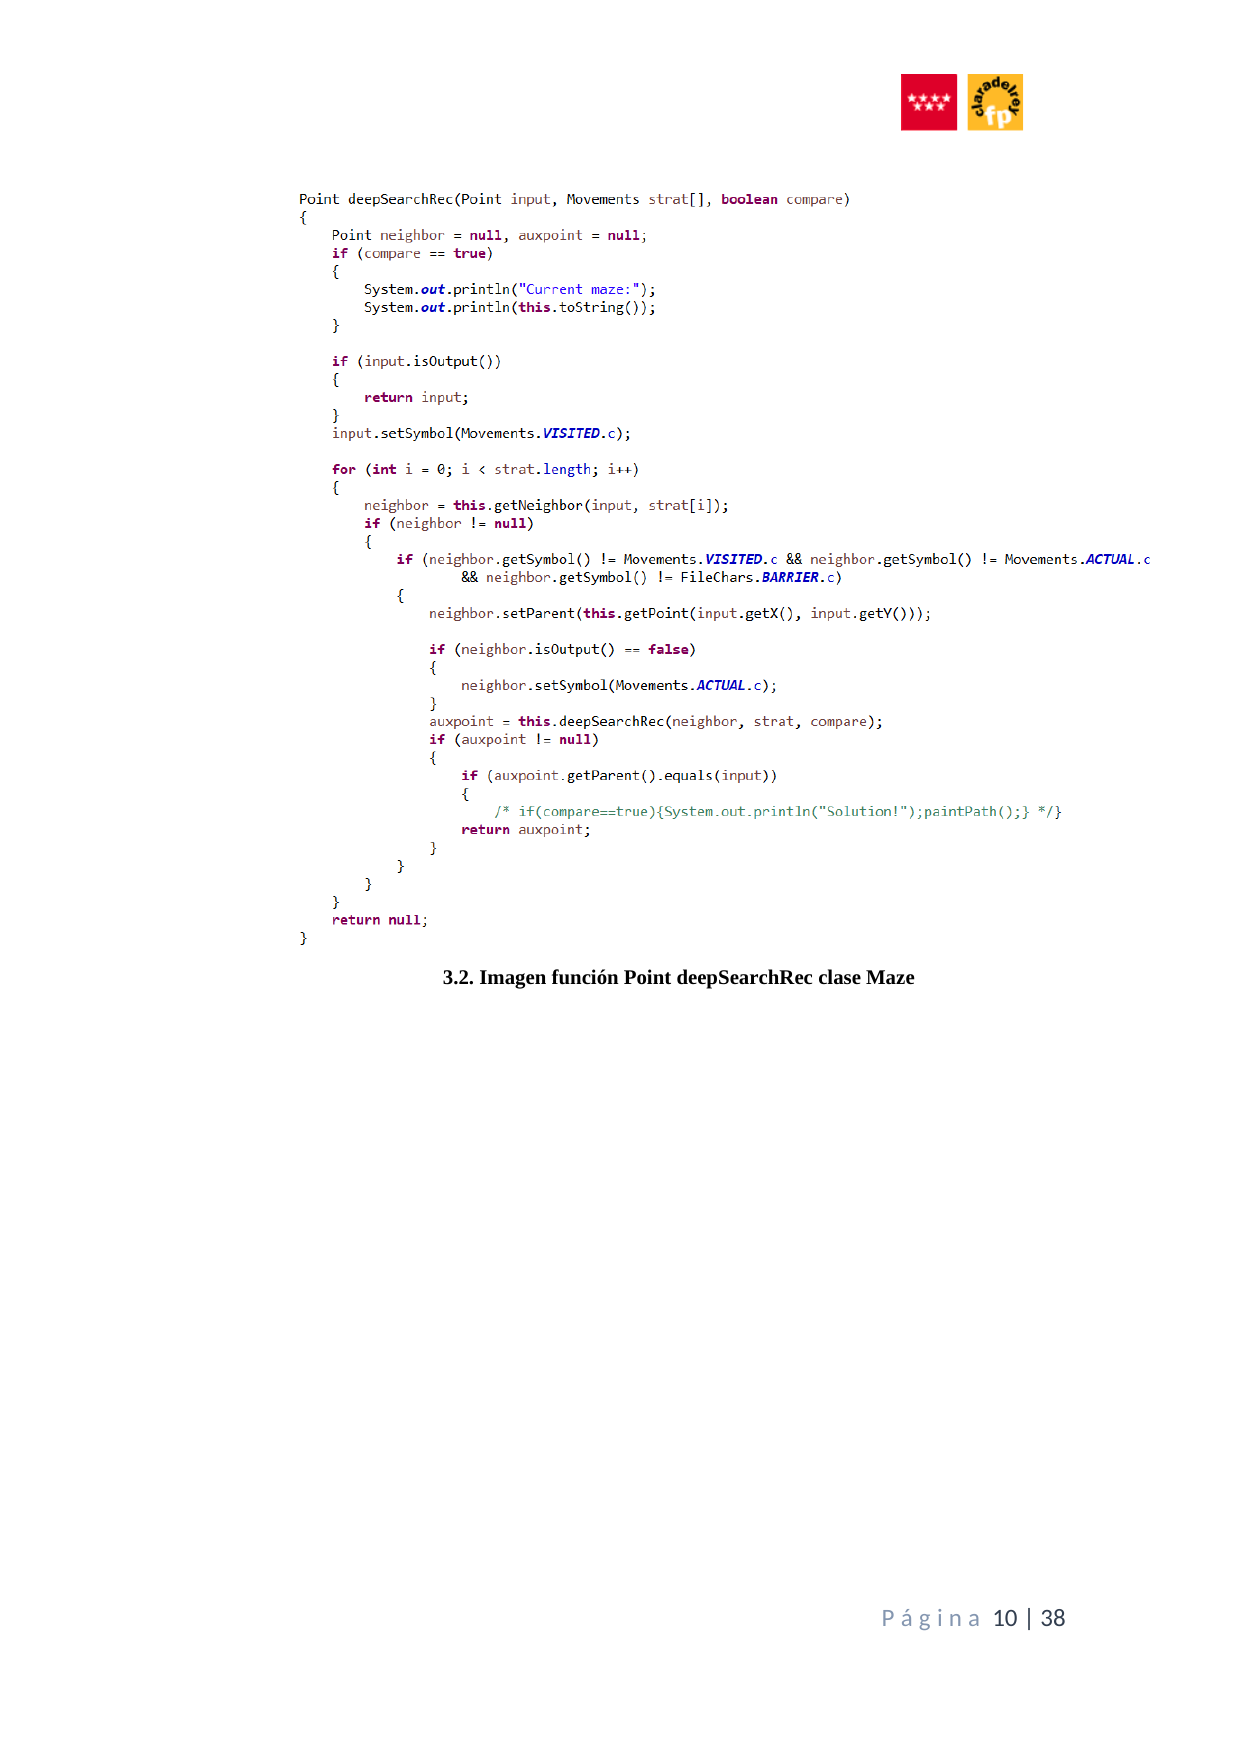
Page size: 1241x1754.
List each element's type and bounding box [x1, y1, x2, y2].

picture [900, 73, 1024, 131]
picture [295, 189, 1162, 951]
